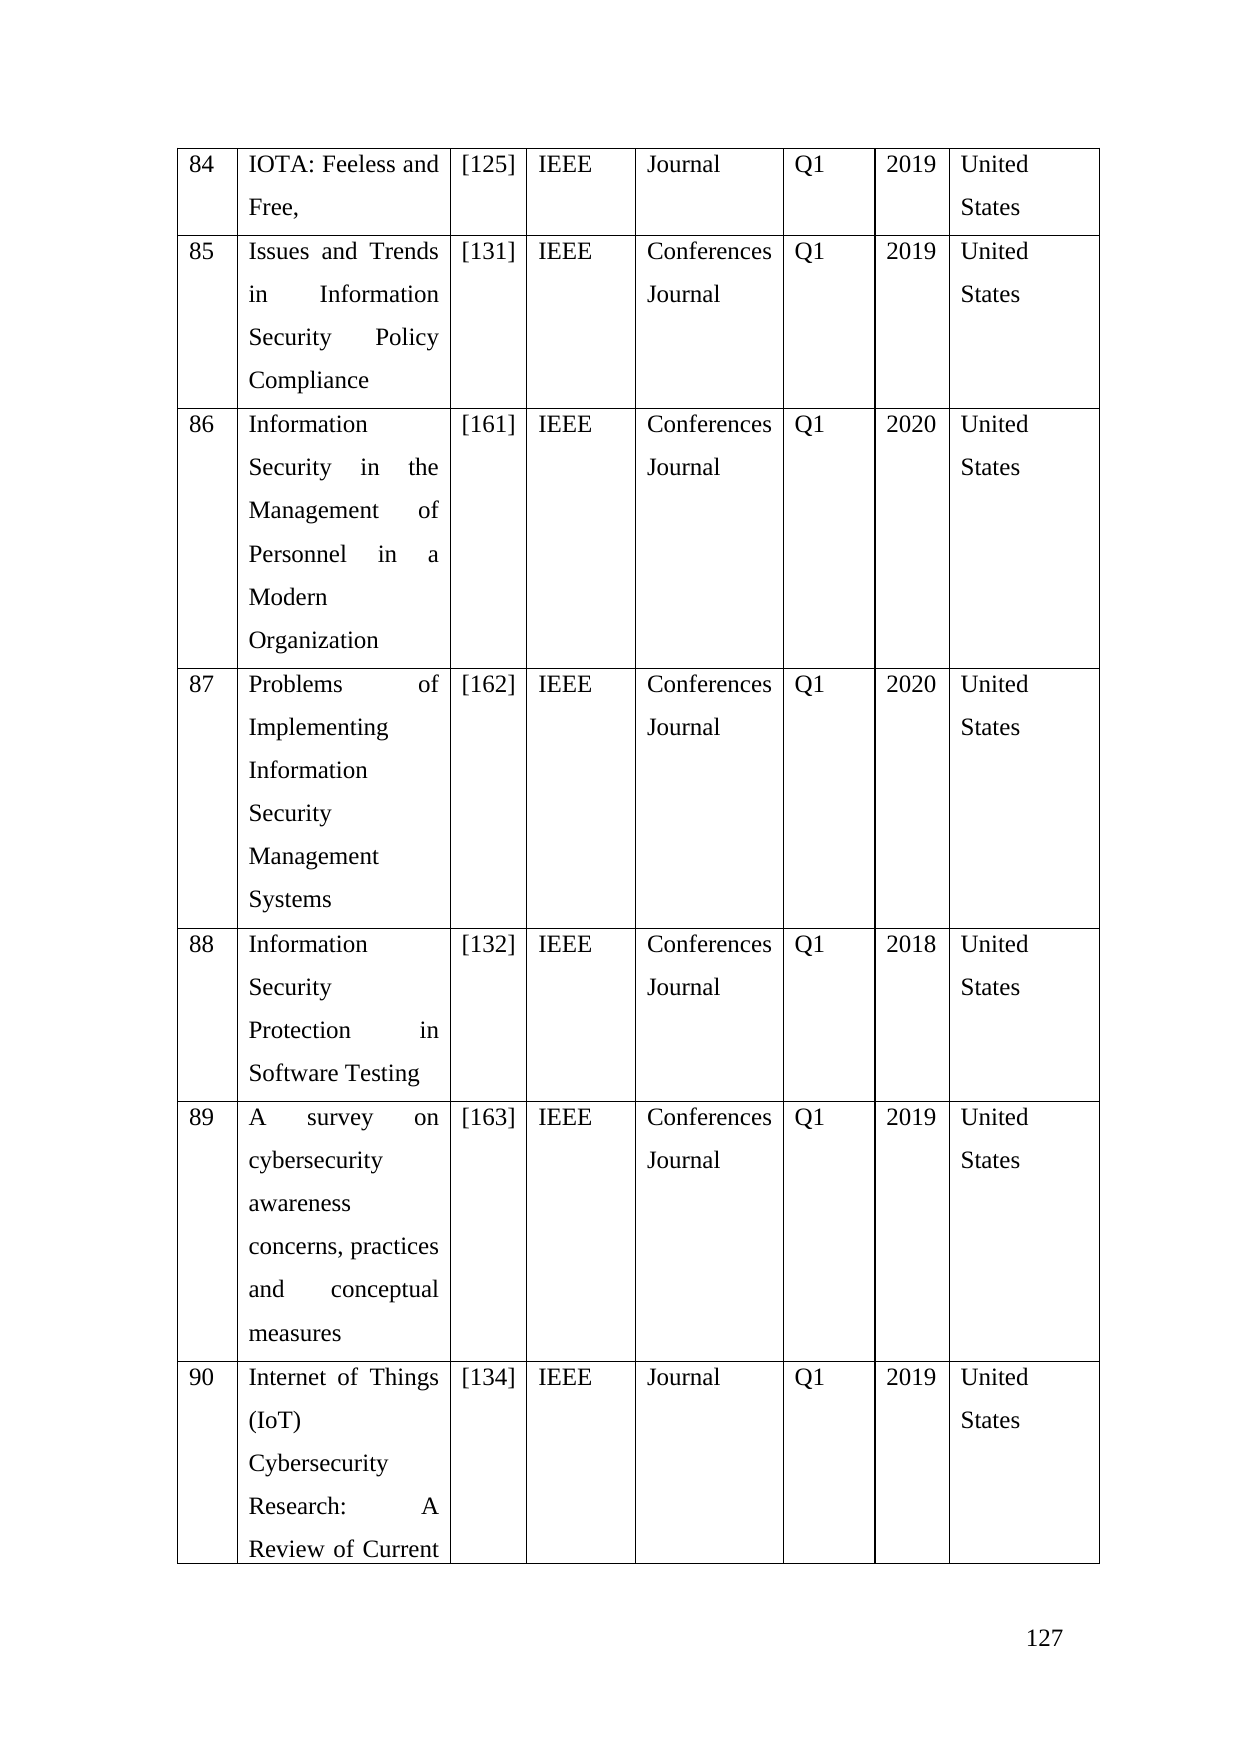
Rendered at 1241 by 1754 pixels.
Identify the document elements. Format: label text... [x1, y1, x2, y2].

table_cell 2019 [876, 149, 949, 235]
table_cell Journal [636, 1362, 783, 1563]
table_cell Q1 [784, 669, 874, 928]
table_cell 2018 [876, 929, 949, 1101]
table_cell Q1 [784, 929, 874, 1101]
table_cell 90 [178, 1362, 237, 1563]
table_cell [451, 1102, 526, 1361]
table_cell United States [950, 1362, 1099, 1563]
table_cell Conferences Journal [636, 929, 783, 1101]
table_cell A survey on cybersecurity awareness concerns, practices and conceptual measures [238, 1102, 450, 1361]
table_cell IEEE [527, 409, 635, 668]
table_cell 88 [178, 929, 237, 1101]
table_cell Q1 [784, 1362, 874, 1563]
table_cell Conferences Journal [636, 1102, 783, 1361]
table_cell [451, 929, 526, 1101]
table_cell [451, 409, 526, 668]
table_cell IEEE [527, 1362, 635, 1563]
table_cell Journal [636, 149, 783, 235]
table_cell Q1 [784, 1102, 874, 1361]
table_cell 2019 [876, 1102, 949, 1361]
table_cell United States [950, 409, 1099, 668]
table_cell 86 [178, 409, 237, 668]
table_cell 2019 [876, 236, 949, 408]
table_cell 89 [178, 1102, 237, 1361]
table_cell [451, 149, 526, 235]
table_cell United States [950, 149, 1099, 235]
table_cell Conferences Journal [636, 409, 783, 668]
table_cell United States [950, 929, 1099, 1101]
table_cell IEEE [527, 149, 635, 235]
table_cell IEEE [527, 1102, 635, 1361]
table_cell 87 [178, 669, 237, 928]
table_cell 84 [178, 149, 237, 235]
table_cell Q1 [784, 409, 874, 668]
table_cell IOTA: Feeless and Free, [238, 149, 450, 235]
table_cell 2020 [876, 669, 949, 928]
table_cell United States [950, 1102, 1099, 1361]
table_cell 2019 [876, 1362, 949, 1563]
table_cell Q1 [784, 149, 874, 235]
table_cell [451, 669, 526, 928]
table_cell [451, 236, 526, 408]
table_cell IEEE [527, 236, 635, 408]
table_cell 2020 [876, 409, 949, 668]
table_cell IEEE [527, 929, 635, 1101]
table_cell Conferences Journal [636, 236, 783, 408]
table_cell United States [950, 669, 1099, 928]
table_cell Information Security Protection in Software Testing [238, 929, 450, 1101]
table_cell Problems of Implementing Information Security Management Systems [238, 669, 450, 928]
table_cell 85 [178, 236, 237, 408]
table_cell Q1 [784, 236, 874, 408]
table_cell IEEE [527, 669, 635, 928]
table_cell United States [950, 236, 1099, 408]
table_cell Issues and Trends in Information Security Policy Compliance [238, 236, 450, 408]
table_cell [238, 1362, 450, 1563]
table_cell Conferences Journal [636, 669, 783, 928]
table_cell [451, 1362, 526, 1563]
table_cell Information Security in the Management of Personnel in a Modern Organization [238, 409, 450, 668]
